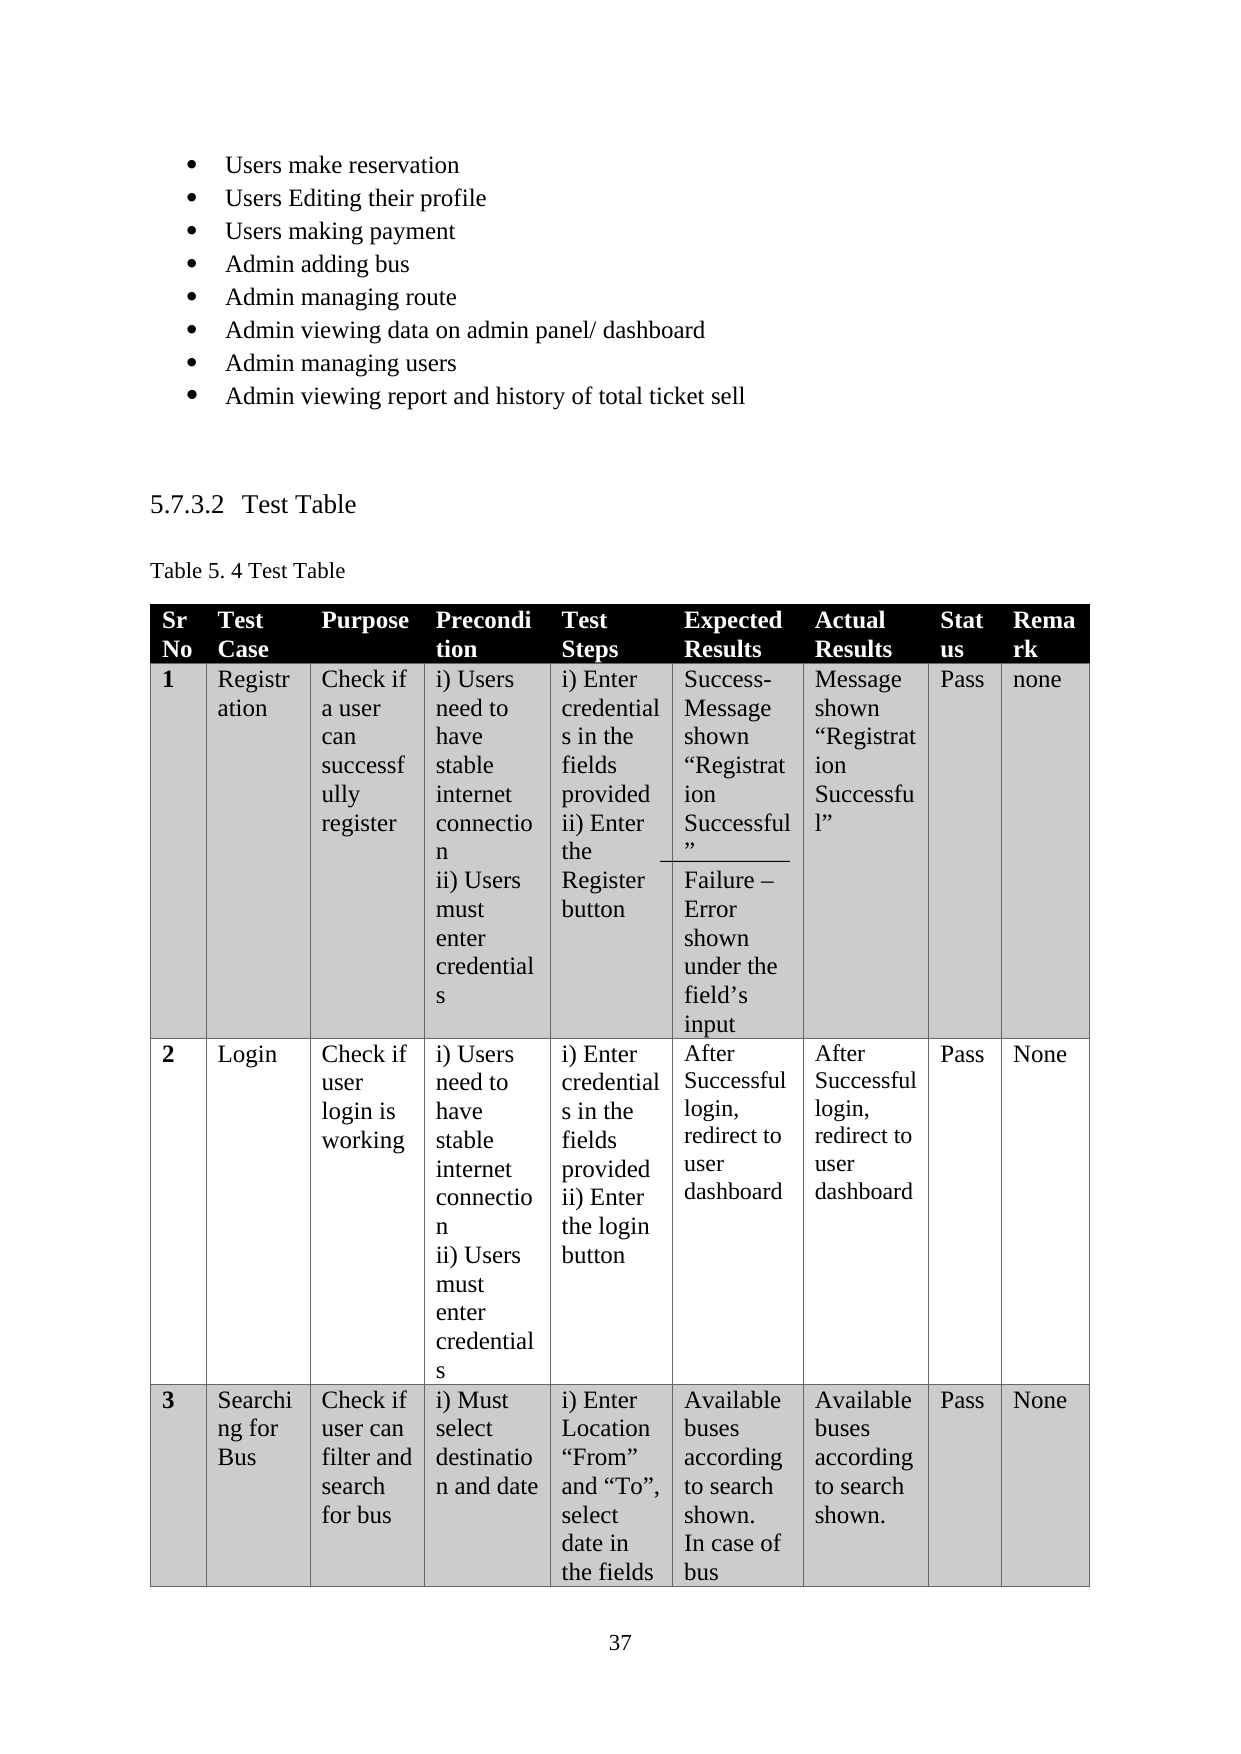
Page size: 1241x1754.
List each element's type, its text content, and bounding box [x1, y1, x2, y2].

table_cell Pass [929, 1039, 1001, 1384]
table_header Test Case [207, 605, 310, 663]
table_header Status [929, 605, 1001, 663]
table_cell After Successful login, redirect to user dashboard [804, 1039, 928, 1384]
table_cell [673, 1385, 803, 1586]
subtitle Test Table [150, 488, 1090, 519]
table_header Remark [1002, 605, 1089, 663]
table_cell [551, 1385, 672, 1586]
table_cell Message shown “Registration Successful” [804, 664, 928, 1038]
list Users Editing their profile [187, 183, 1090, 212]
table_cell 1 [151, 664, 206, 1038]
table_header Actual Results [804, 605, 928, 663]
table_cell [311, 1385, 424, 1586]
table_cell i) Enter credentials in the fields provided ii) Enter the login button [551, 1039, 672, 1384]
table_cell None [1002, 1039, 1089, 1384]
list Admin viewing data on admin panel/ dashboard [187, 315, 1090, 344]
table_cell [804, 1385, 928, 1586]
table_header Test Steps [551, 605, 672, 663]
text Table 5. 4 Test Table [150, 557, 1090, 583]
table_header Sr No [151, 605, 206, 663]
table_cell Registration [207, 664, 310, 1038]
table_cell Login [207, 1039, 310, 1384]
list Admin viewing report and history of total ticket sell [187, 381, 1090, 410]
list Admin managing users [187, 348, 1090, 377]
table_header Purpose [311, 605, 424, 663]
list Admin managing route [187, 282, 1090, 311]
table_cell None [1002, 1385, 1089, 1586]
table_cell Pass [929, 664, 1001, 1038]
table_header Expected Results [673, 605, 803, 663]
table_cell After Successful login, redirect to user dashboard [673, 1039, 803, 1384]
table_cell Pass [929, 1385, 1001, 1586]
table_cell none [1002, 664, 1089, 1038]
list Admin adding bus [187, 249, 1090, 278]
table_cell Searching for Bus [207, 1385, 310, 1586]
table_cell i) Users need to have stable internet connection ii) Users must enter credentials [425, 664, 550, 1038]
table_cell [425, 1385, 550, 1586]
table_cell 3 [151, 1385, 206, 1586]
table_header Precondition [425, 605, 550, 663]
table_cell Check if user login is working [311, 1039, 424, 1384]
table_cell 2 [151, 1039, 206, 1384]
table_cell Success-Message shown “Registration Successful” Failure – Error shown under the field’s input [673, 664, 803, 1038]
list Users making payment [187, 216, 1090, 245]
table_cell i) Enter credentials in the fields provided ii) Enter the Register button [551, 664, 672, 1038]
table_cell i) Users need to have stable internet connection ii) Users must enter credentials [425, 1039, 550, 1384]
list Users make reservation [187, 150, 1090, 179]
table_cell Check if a user can successfully register [311, 664, 424, 1038]
